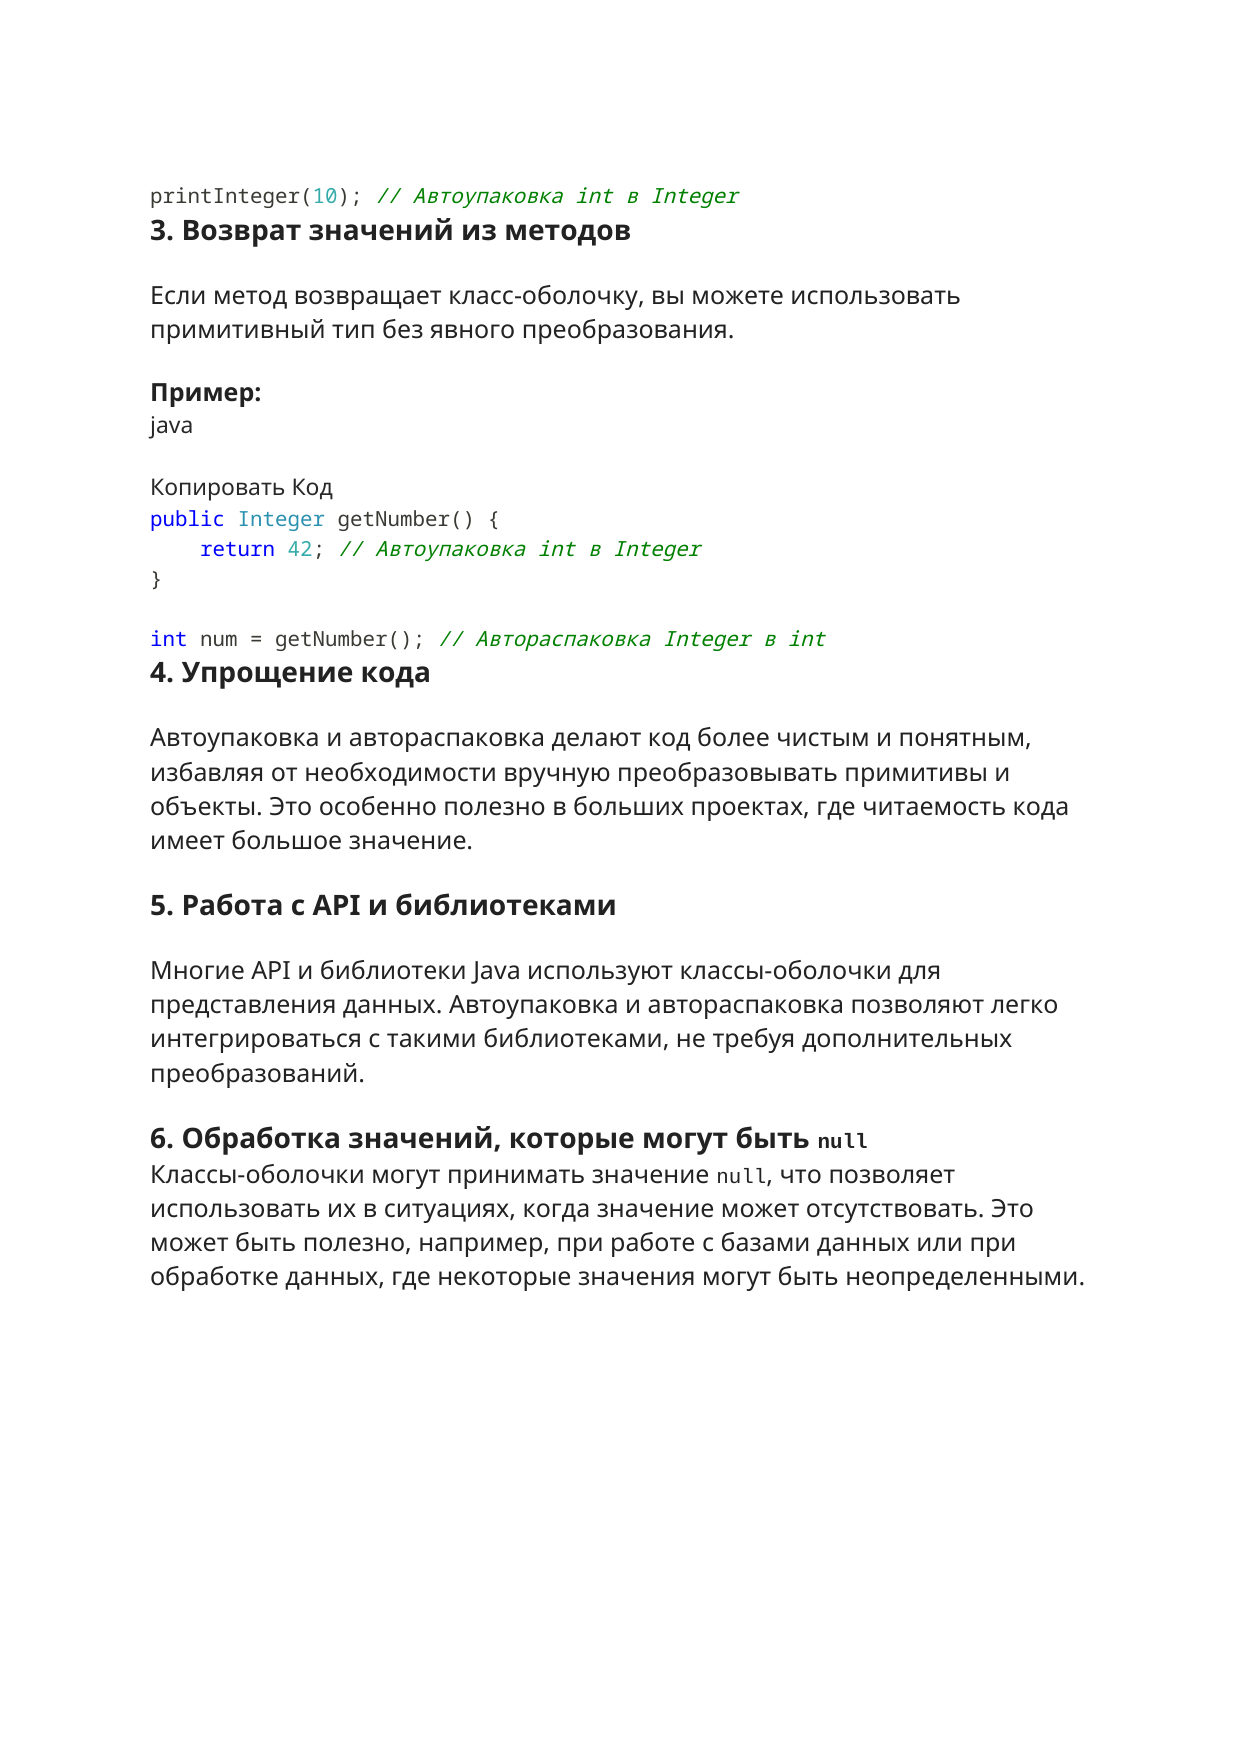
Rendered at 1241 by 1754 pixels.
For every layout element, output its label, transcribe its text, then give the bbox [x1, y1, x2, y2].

text Многие API и библиотеки Java используют классы-оболочки для представления данных. Автоупаковка и автораспаковка позволяют легко интегрироваться с такими библиотеками, не требуя дополнительных преобразований. [150, 953, 1090, 1089]
subtitle 6. Обработка значений, которые могут быть null [150, 1118, 1090, 1157]
text Классы-оболочки могут принимать значение null, что позволяет использовать их в ситуациях, когда значение может отсутствовать. Это может быть полезно, например, при работе с базами данных или при обработке данных, где некоторые значения могут быть неопределенными. [150, 1157, 1090, 1293]
text Автоупаковка и автораспаковка делают код более чистым и понятным, избавляя от необходимости вручную преобразовывать примитивы и объекты. Это особенно полезно в больших проектах, где читаемость кода имеет большое значение. [150, 720, 1090, 856]
text Пример: [150, 375, 1090, 409]
subtitle 3. Возврат значений из методов [150, 210, 1090, 248]
text Если метод возвращает класс-оболочку, вы можете использовать примитивный тип без явного преобразования. [150, 277, 1090, 346]
text java [150, 409, 1090, 440]
text return 42; // Автоупаковка int в Integer [150, 533, 1090, 563]
subtitle 5. Работа с API и библиотеками [150, 886, 1090, 924]
text Копировать Код [150, 471, 1090, 503]
text public Integer getNumber() { [150, 503, 1090, 533]
text int num = getNumber(); // Автораспаковка Integer в int [150, 623, 1090, 653]
text printInteger(10); // Автоупаковка int в Integer [150, 180, 1090, 210]
subtitle 4. Упрощение кода [150, 653, 1090, 691]
text } [150, 563, 1090, 593]
